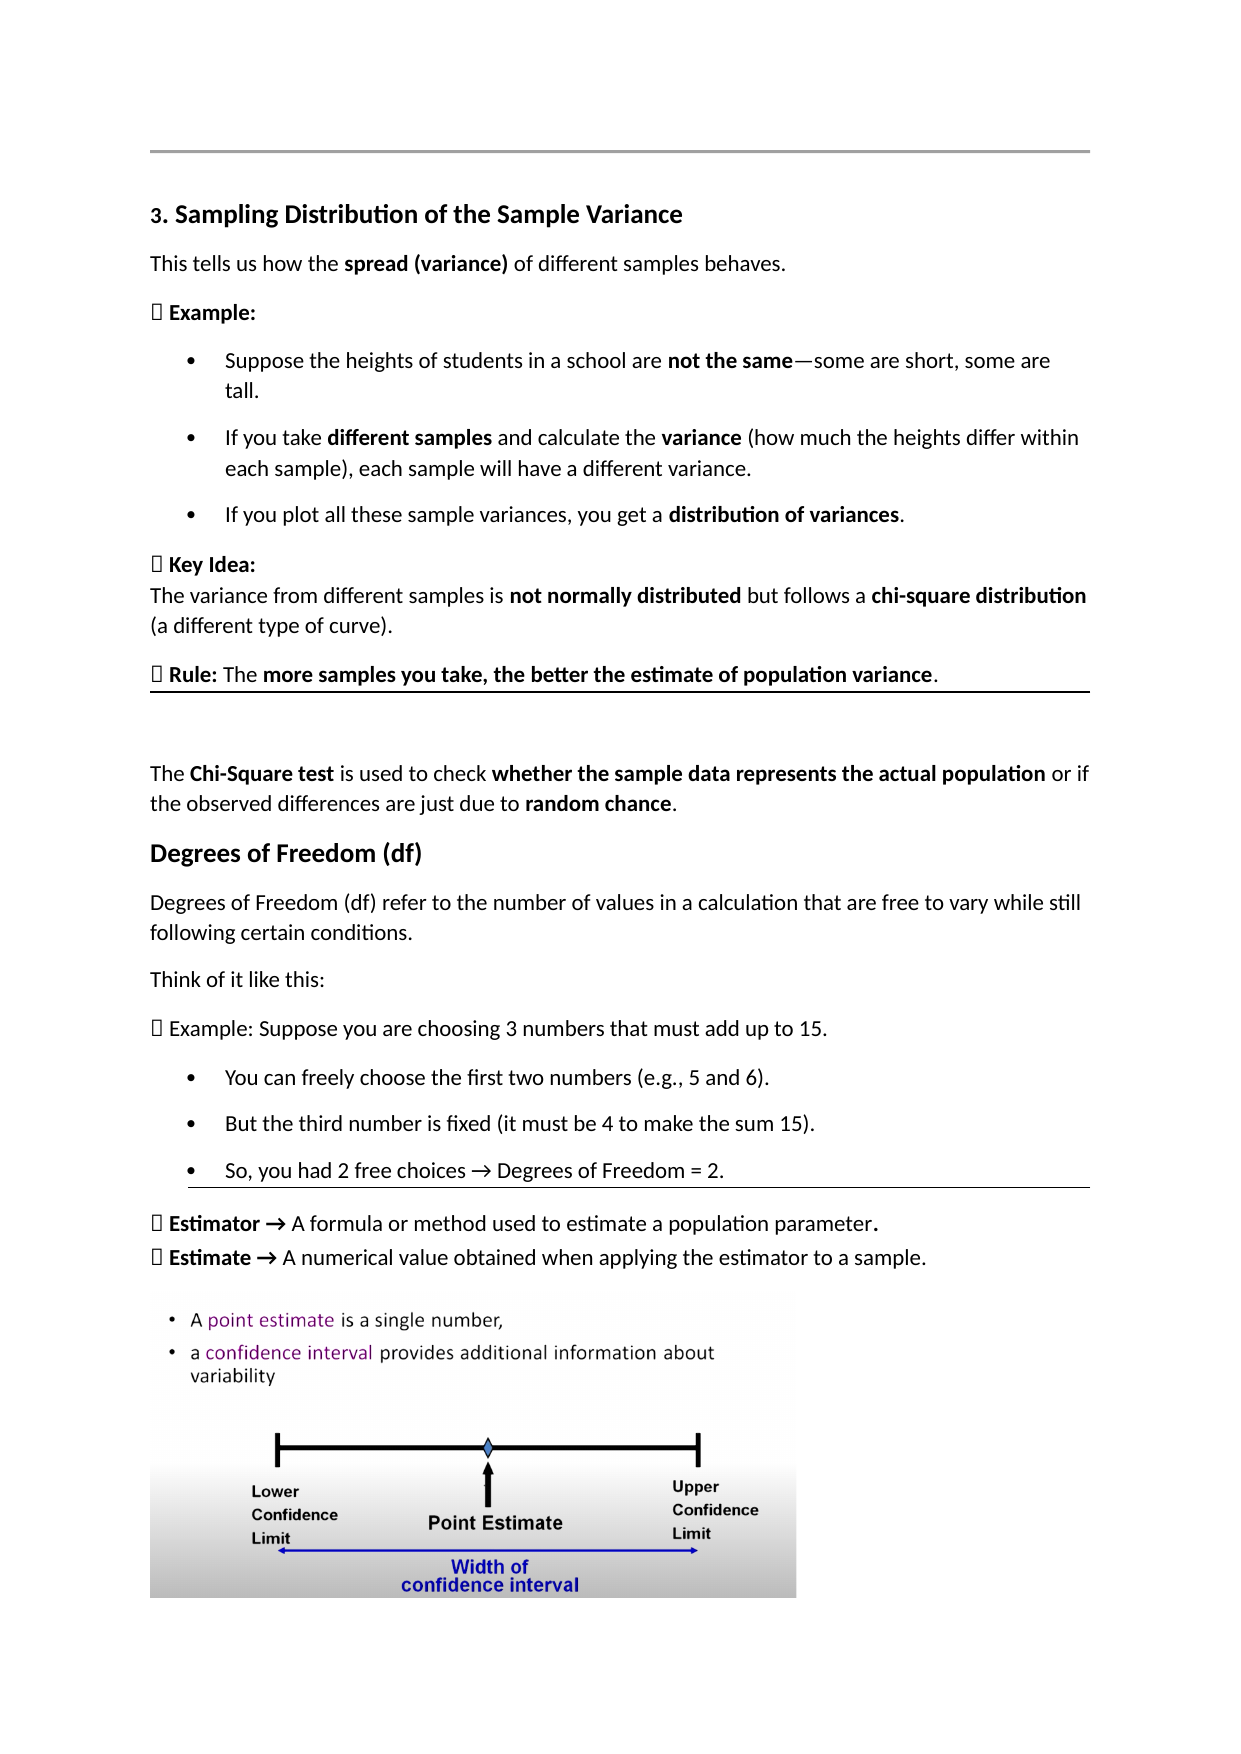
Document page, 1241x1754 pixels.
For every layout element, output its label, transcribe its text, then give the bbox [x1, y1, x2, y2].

text 🔹 Estimator → A formula or method used to estimate a population parameter. 🔹 Estimate → A numerical value obtained when applying the estimator to a sample. [150, 1207, 1090, 1272]
text Degrees of Freedom (df) refer to the number of values in a calculation that are free to vary while still following certain conditions. [150, 888, 1090, 947]
text This tells us how the spread (variance) of different samples behaves. [150, 249, 1090, 277]
picture [150, 1291, 797, 1598]
text 💡 Key Idea: The variance from different samples is not normally distributed but follows a chi-square distribution (a different type of curve). [150, 547, 1090, 639]
list You can freely choose the first two numbers (e.g., 5 and 6). [187, 1063, 1090, 1091]
text 3. Sampling Distribution of the Sample Variance [150, 197, 1090, 230]
text 🔹 Example: [150, 296, 1090, 327]
text 🔹 Example: Suppose you are choosing 3 numbers that must add up to 15. [150, 1012, 1090, 1043]
text Think of it like this: [150, 965, 1090, 993]
text 📌 Rule: The more samples you take, the better the estimate of population variance. [150, 658, 1090, 691]
list If you plot all these sample variances, you get a distribution of variances. [187, 501, 1090, 529]
list Suppose the heights of students in a school are not the same—some are short, some are tall. [187, 346, 1090, 405]
list So, you had 2 free choices → Degrees of Freedom = 2. [187, 1156, 1090, 1188]
list But the third number is fixed (it must be 4 to make the sum 15). [187, 1109, 1090, 1138]
list If you take different samples and calculate the variance (how much the heights differ within each sample), each sample will have a different variance. [187, 423, 1090, 482]
text Degrees of Freedom (df) [150, 836, 1090, 869]
text The Chi-Square test is used to check whether the sample data represents the actual population or if the observed differences are just due to random chance. [150, 759, 1090, 817]
